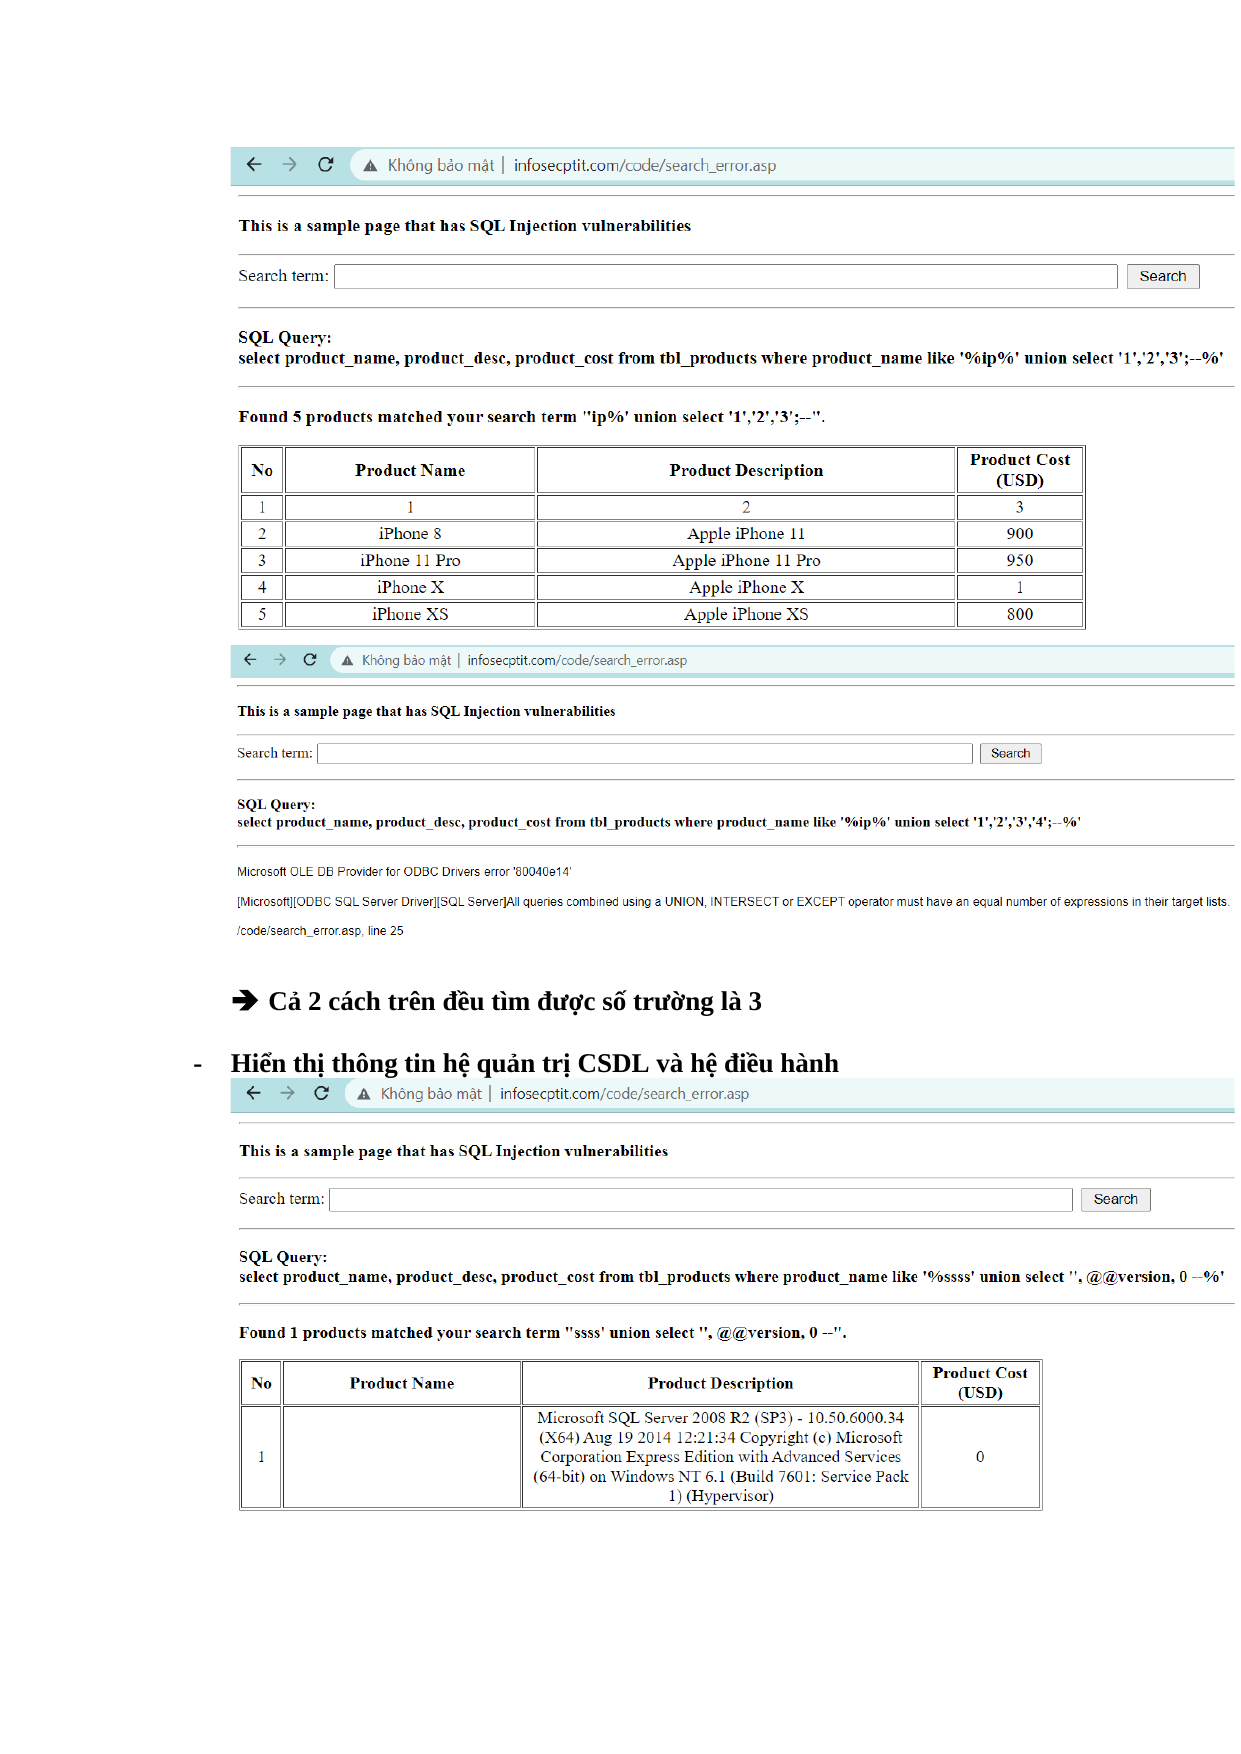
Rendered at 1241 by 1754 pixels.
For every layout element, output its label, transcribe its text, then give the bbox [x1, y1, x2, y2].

picture [230, 147, 1235, 954]
picture [230, 1078, 1235, 1527]
list Cả 2 cách trên đều tìm được số trường là 3 [231, 985, 1122, 1016]
